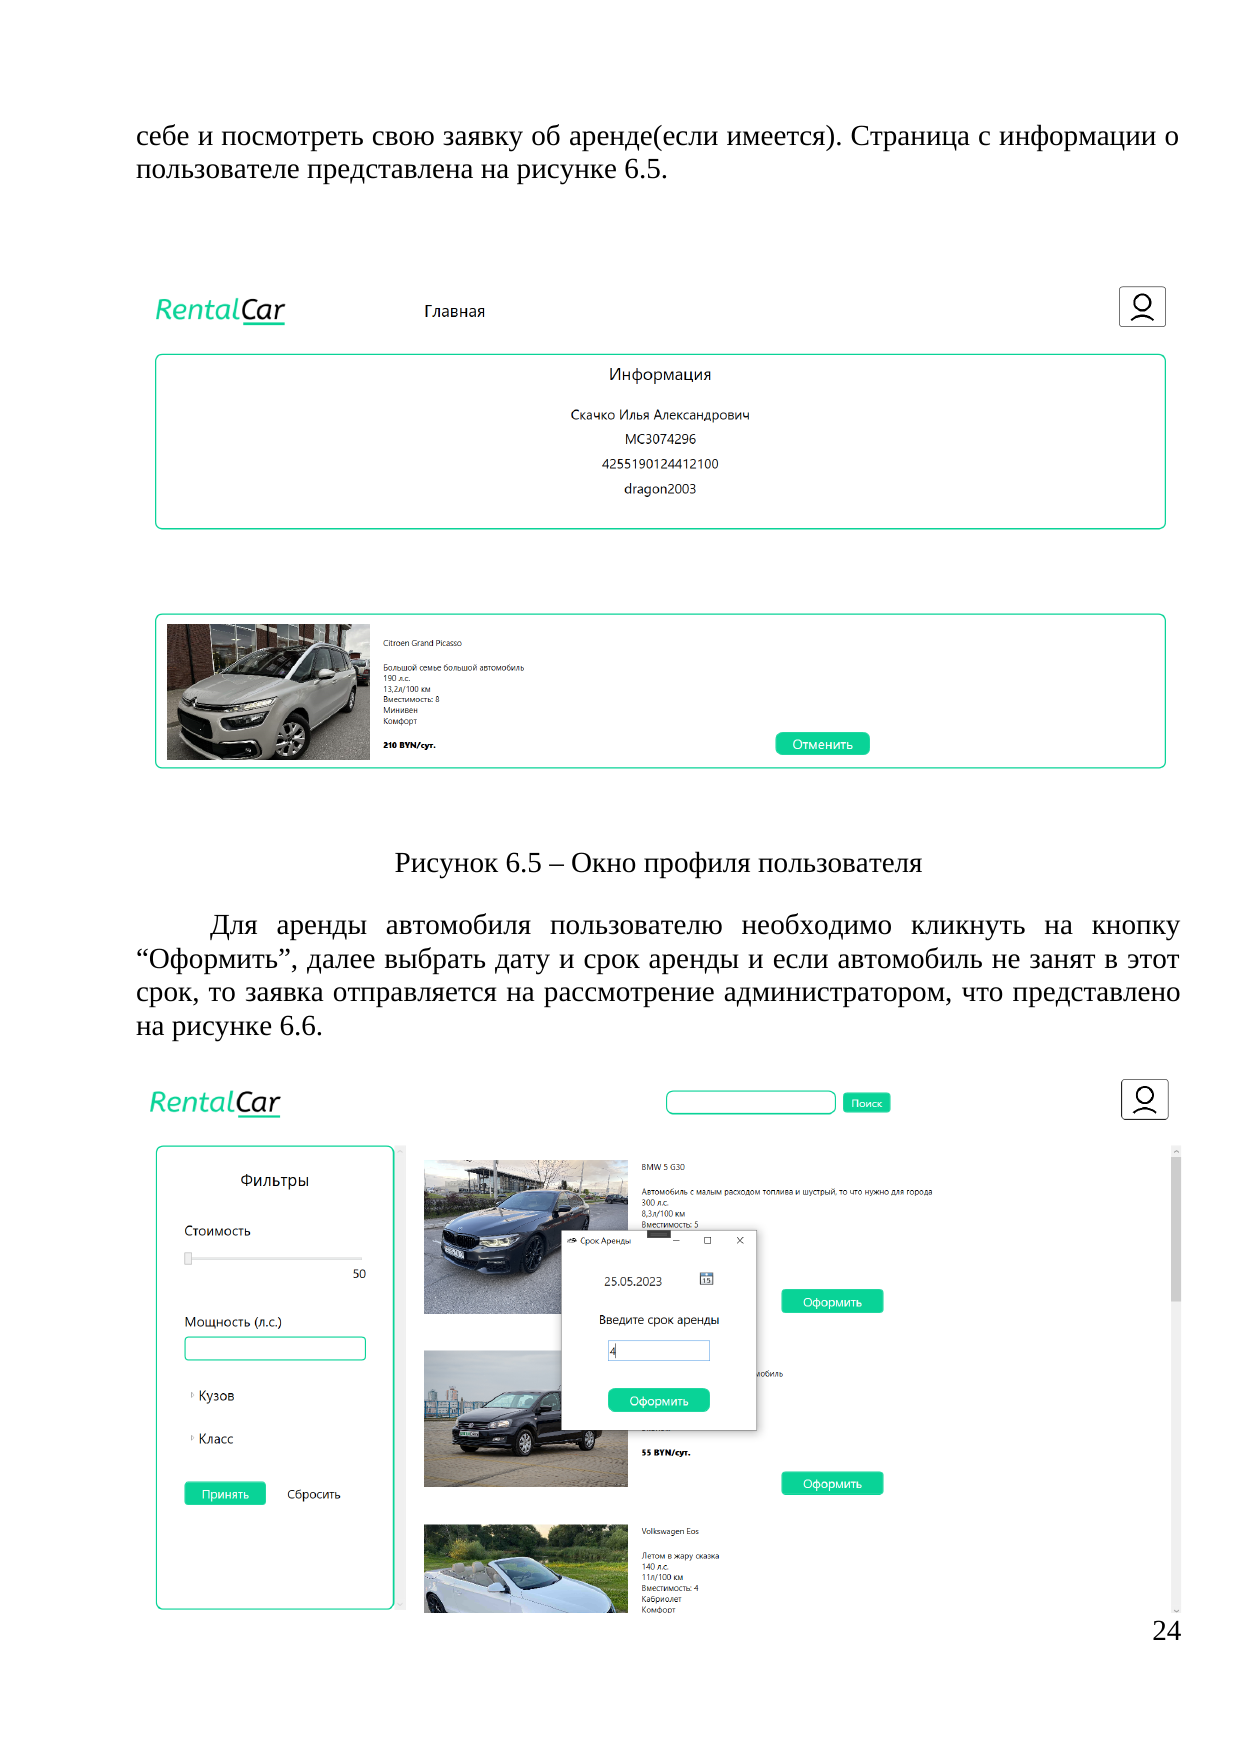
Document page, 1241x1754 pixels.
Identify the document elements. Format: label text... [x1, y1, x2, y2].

text Рисунок 6.5 – Окно профиля пользователя [136, 845, 1181, 878]
text Для аренды автомобиля пользователю необходимо кликнуть на кнопку “Оформить”, далее выбрать дату и срок аренды и если автомобиль не занят в этот срок, то заявка отправляется на рассмотрение администратором, что представлено на рисунке 6.6. [136, 907, 1181, 1042]
picture [141, 277, 1176, 816]
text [136, 118, 1181, 185]
picture [135, 1066, 1182, 1613]
